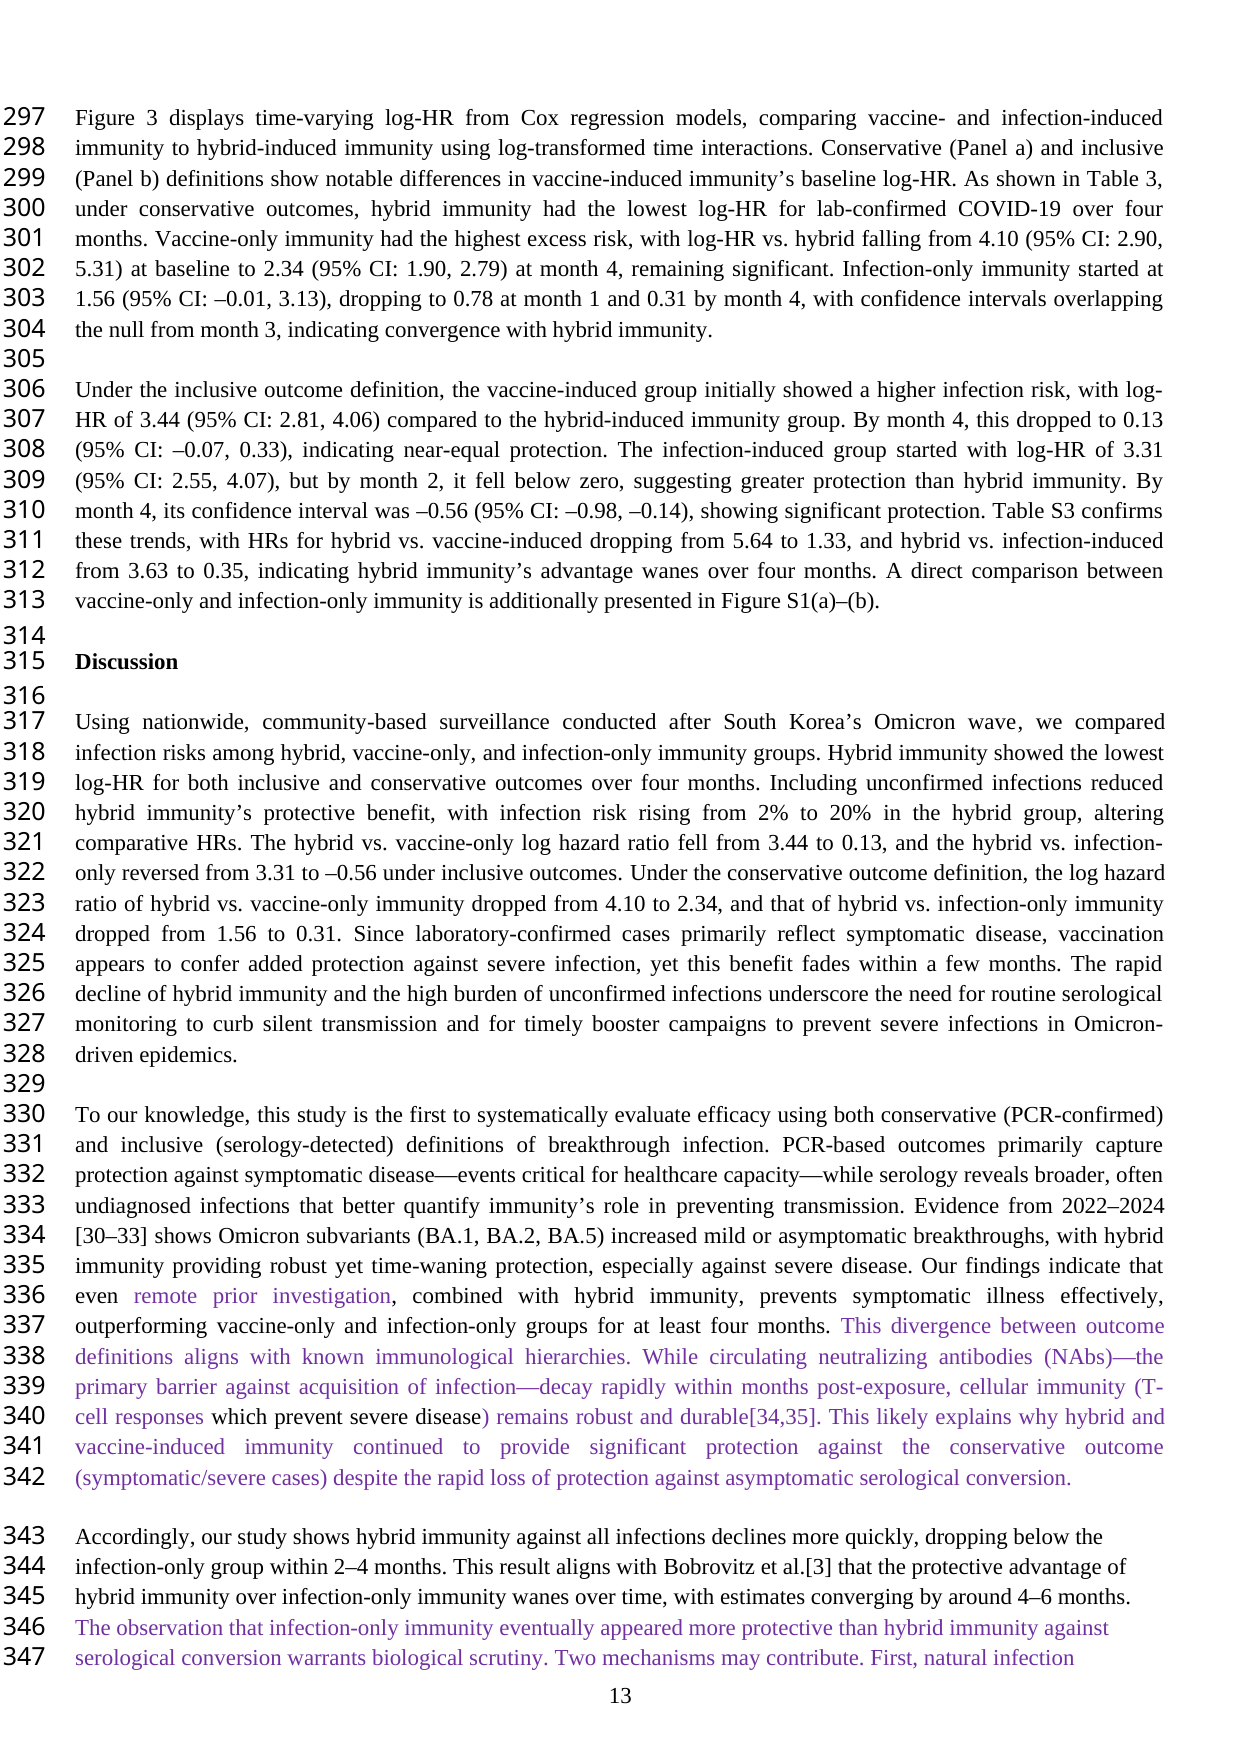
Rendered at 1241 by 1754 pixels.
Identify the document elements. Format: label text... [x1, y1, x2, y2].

text Figure 3 displays time-varying log-HR from Cox regression models, comparing vaccine- and infection-induced immunity to hybrid-induced immunity using log-transformed time interactions. Conservative (Panel a) and inclusive (Panel b) definitions show notable differences in vaccine-induced immunity’s baseline log-HR. As shown in Table 3, under conservative outcomes, hybrid immunity had the lowest log-HR for lab-confirmed COVID-19 over four months. Vaccine-only immunity had the highest excess risk, with log-HR vs. hybrid falling from 4.10 (95% CI: 2.90, 5.31) at baseline to 2.34 (95% CI: 1.90, 2.79) at month 4, remaining significant. Infection-only immunity started at 1.56 (95% CI: –0.01, 3.13), dropping to 0.78 at month 1 and 0.31 by month 4, with confidence intervals overlapping the null from month 3, indicating convergence with hybrid immunity. [75, 104, 1165, 342]
text To our knowledge, this study is the first to systematically evaluate efficacy using both conservative (PCR-confirmed) and inclusive (serology-detected) definitions of breakthrough infection. PCR-based outcomes primarily capture protection against symptomatic disease—events critical for healthcare capacity—while serology reveals broader, often undiagnosed infections that better quantify immunity’s role in preventing transmission. Evidence from 2022–2024 [30–33] shows Omicron subvariants (BA.1, BA.2, BA.5) increased mild or asymptomatic breakthroughs, with hybrid immunity providing robust yet time-waning protection, especially against severe disease. Our findings indicate that even remote prior investigation, combined with hybrid immunity, prevents symptomatic illness effectively, outperforming vaccine-only and infection-only groups for at least four months. This divergence between outcome definitions aligns with known immunological hierarchies. While circulating neutralizing antibodies (NAbs)—the primary barrier against acquisition of infection—decay rapidly within months post-exposure, cellular immunity (T-cell responses which prevent severe disease) remains robust and durable[34,35]. This likely explains why hybrid and vaccine-induced immunity continued to provide significant protection against the conservative outcome (symptomatic/severe cases) despite the rapid loss of protection against asymptomatic serological conversion. [75, 1101, 1165, 1490]
text Discussion [75, 648, 1165, 674]
text Under the inclusive outcome definition, the vaccine-induced group initially showed a higher infection risk, with log-HR of 3.44 (95% CI: 2.81, 4.06) compared to the hybrid-induced immunity group. By month 4, this dropped to 0.13 (95% CI: –0.07, 0.33), indicating near-equal protection. The infection-induced group started with log-HR of 3.31 (95% CI: 2.55, 4.07), but by month 2, it fell below zero, suggesting greater protection than hybrid immunity. By month 4, its confidence interval was –0.56 (95% CI: –0.98, –0.14), showing significant protection. Table S3 confirms these trends, with HRs for hybrid vs. vaccine-induced dropping from 5.64 to 1.33, and hybrid vs. infection-induced from 3.63 to 0.35, indicating hybrid immunity’s advantage wanes over four months. A direct comparison between vaccine-only and infection-only immunity is additionally presented in Figure S1(a)–(b). [75, 376, 1165, 614]
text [75, 1523, 1165, 1670]
text Using nationwide, community-based surveillance conducted after South Korea’s Omicron wave, we compared infection risks among hybrid, vaccine-only, and infection-only immunity groups. Hybrid immunity showed the lowest log-HR for both inclusive and conservative outcomes over four months. Including unconfirmed infections reduced hybrid immunity’s protective benefit, with infection risk rising from 2% to 20% in the hybrid group, altering comparative HRs. The hybrid vs. vaccine-only log hazard ratio fell from 3.44 to 0.13, and the hybrid vs. infection-only reversed from 3.31 to –0.56 under inclusive outcomes. Under the conservative outcome definition, the log hazard ratio of hybrid vs. vaccine-only immunity dropped from 4.10 to 2.34, and that of hybrid vs. infection-only immunity dropped from 1.56 to 0.31. Since laboratory-confirmed cases primarily reflect symptomatic disease, vaccination appears to confer added protection against severe infection, yet this benefit fades within a few months. The rapid decline of hybrid immunity and the high burden of unconfirmed infections underscore the need for routine serological monitoring to curb silent transmission and for timely booster campaigns to prevent severe infections in Omicron-driven epidemics. [75, 708, 1165, 1067]
